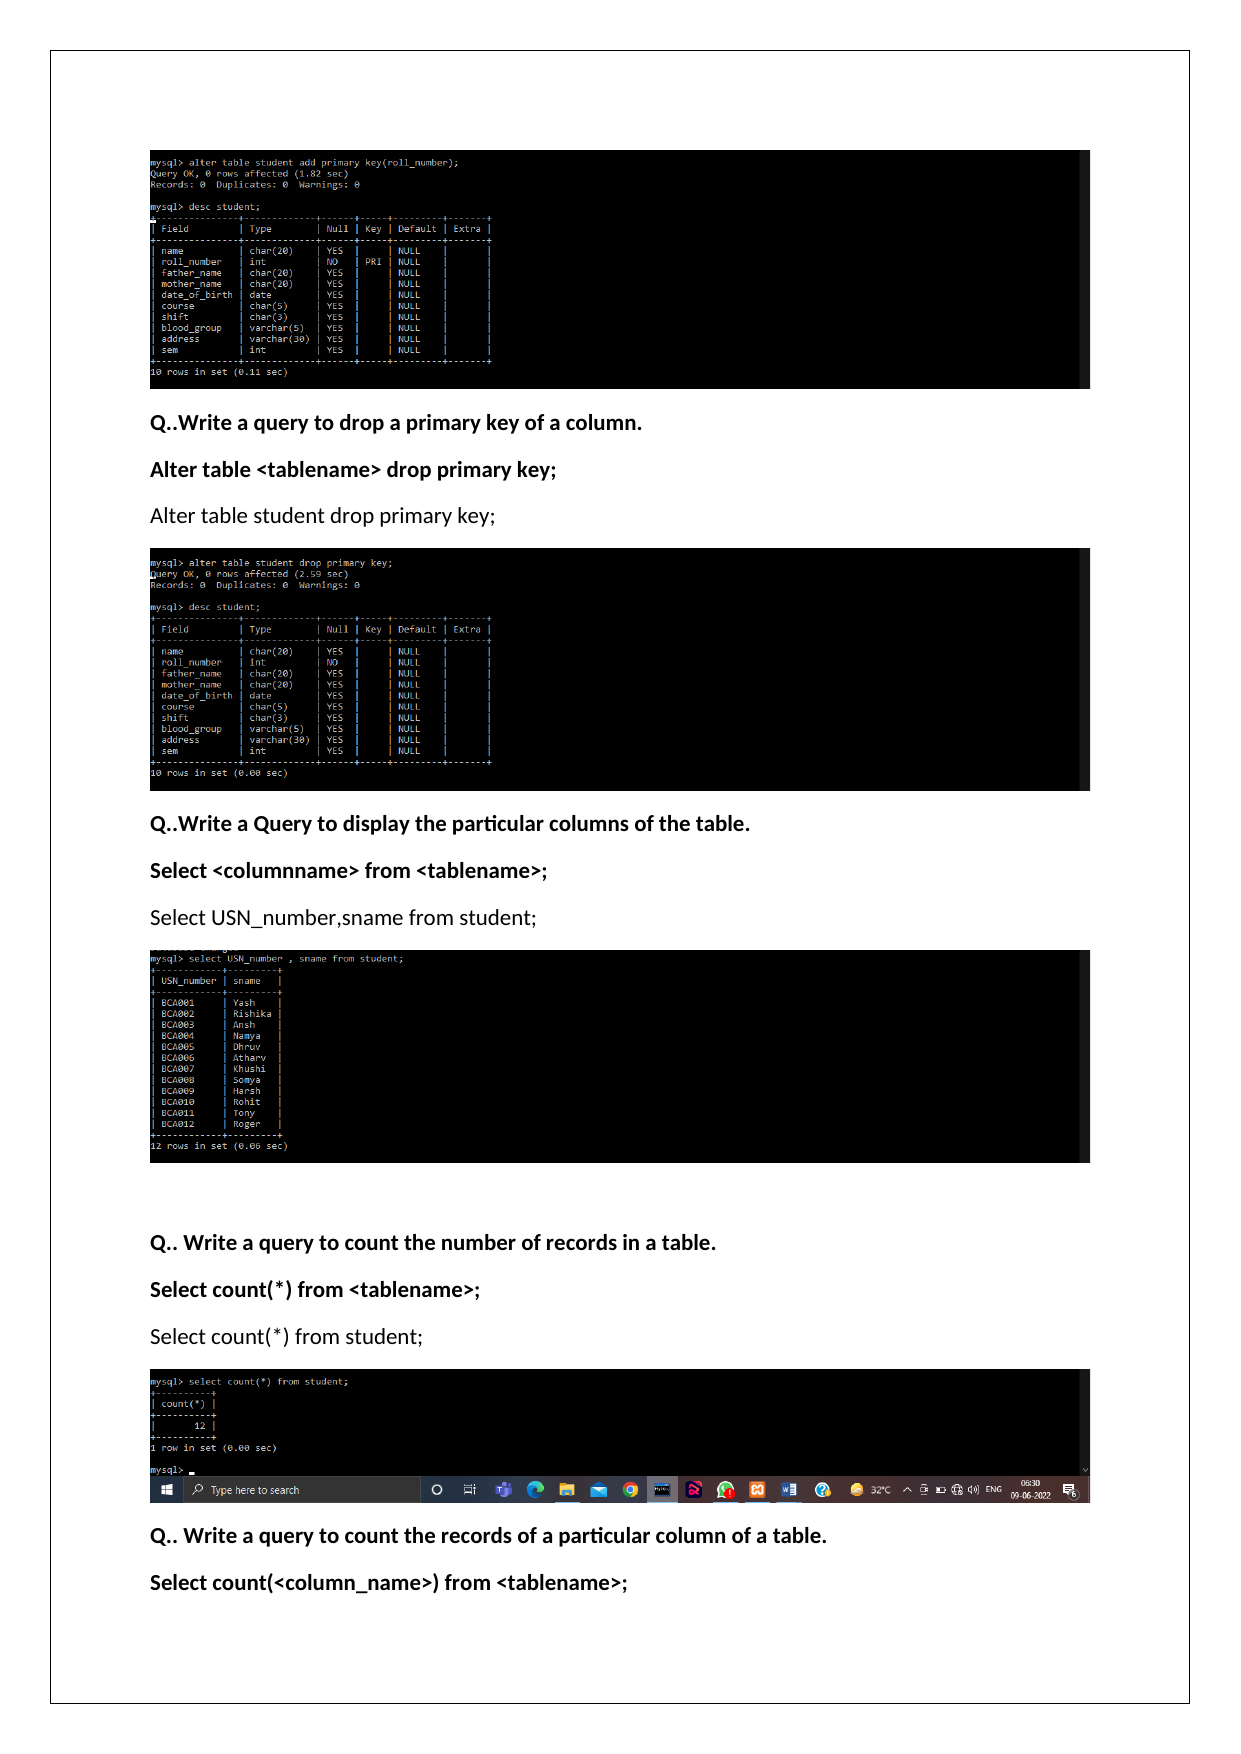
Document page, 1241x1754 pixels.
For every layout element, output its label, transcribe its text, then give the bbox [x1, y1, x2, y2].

text Select count(<column_name>) from <tablename>; [150, 1568, 1090, 1596]
text Select <columnname> from <tablename>; [150, 856, 1090, 884]
picture [150, 1369, 1091, 1503]
text Q.. Write a query to count the number of records in a table. [150, 1228, 1090, 1256]
picture [150, 548, 1091, 791]
picture [150, 950, 1091, 1163]
text Select count(*) from <tablename>; [150, 1275, 1090, 1303]
text Select USN_number,sname from student; [150, 903, 1090, 931]
text Q.. Write a query to count the records of a particular column of a table. [150, 1521, 1090, 1549]
text Q..Write a query to drop a primary key of a column. [150, 408, 1090, 436]
text Alter table student drop primary key; [150, 502, 1090, 530]
text Alter table <tablename> drop primary key; [150, 455, 1090, 483]
text Q..Write a Query to display the particular columns of the table. [150, 809, 1090, 838]
text Select count(*) from student; [150, 1322, 1090, 1350]
picture [150, 150, 1091, 389]
